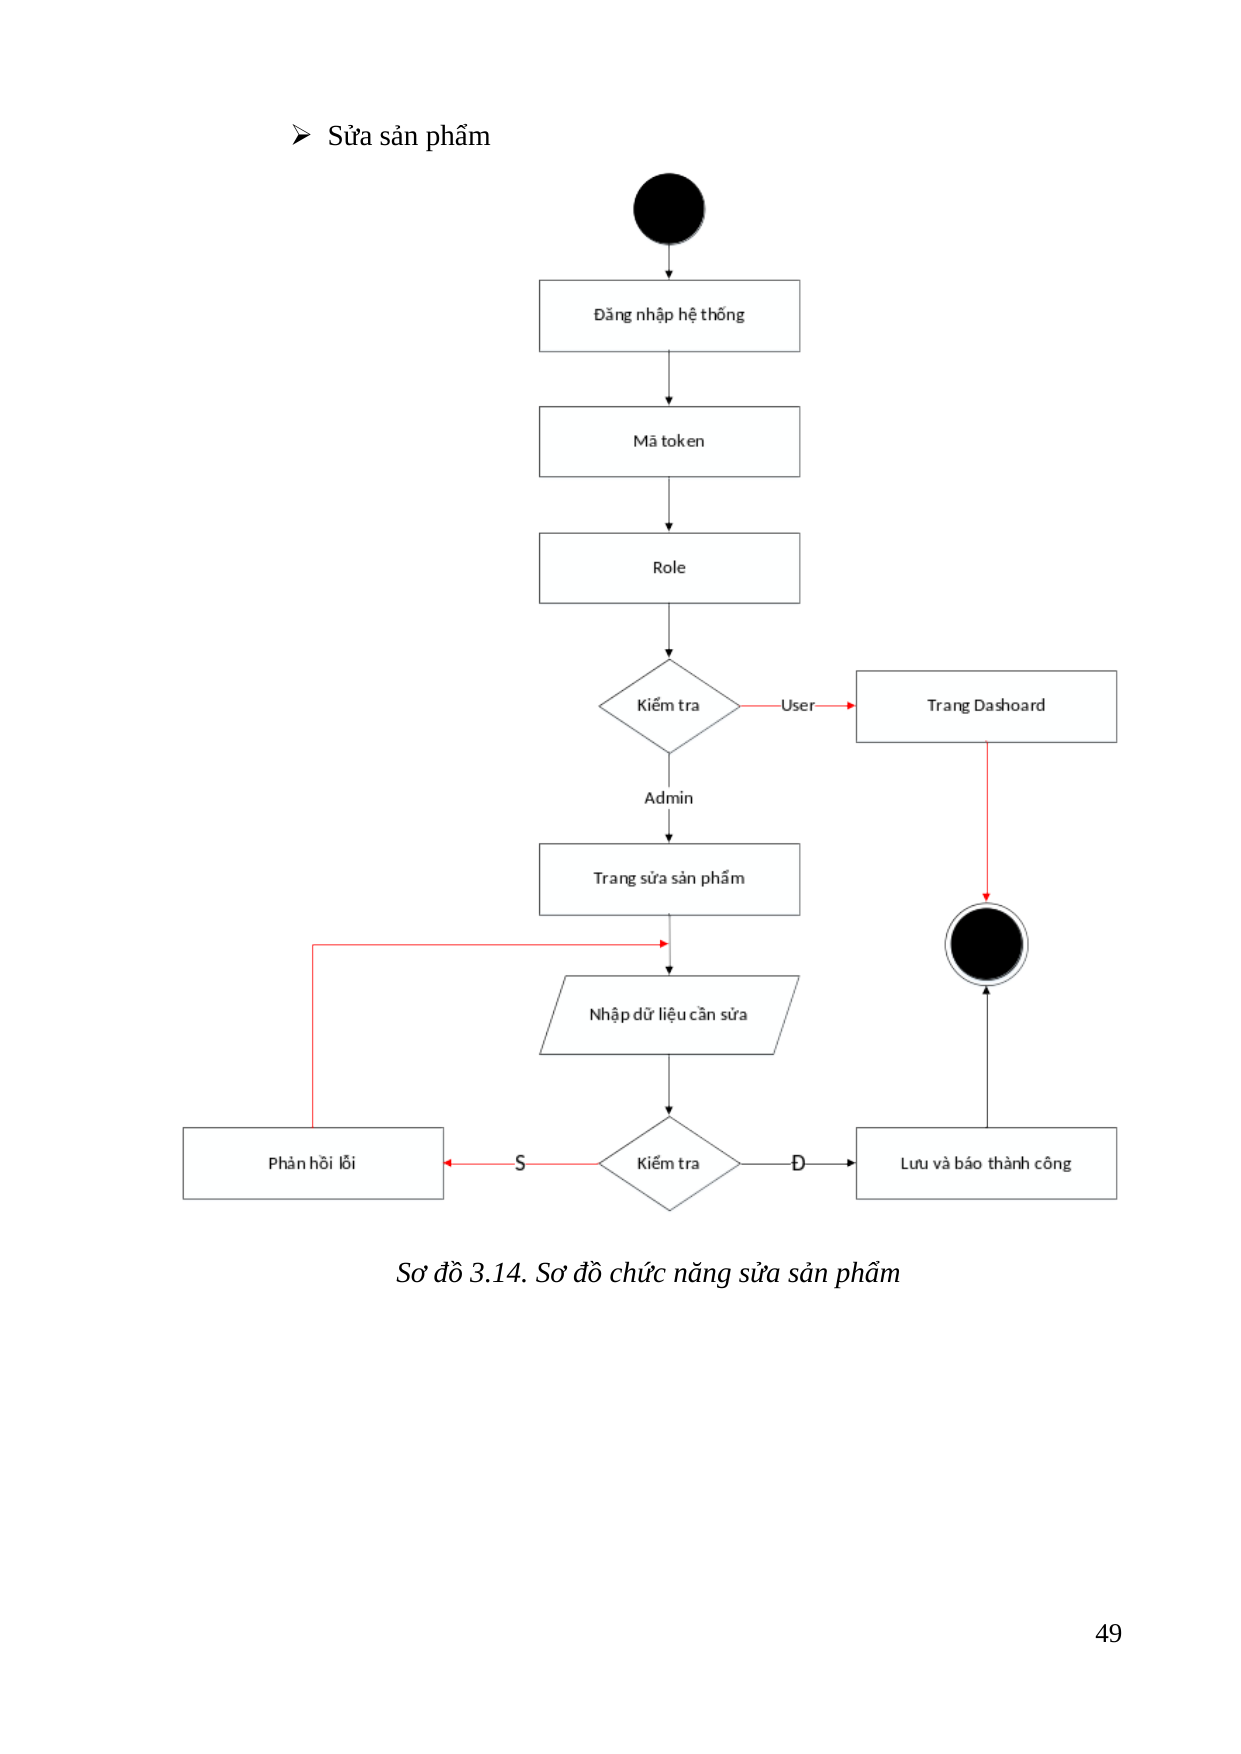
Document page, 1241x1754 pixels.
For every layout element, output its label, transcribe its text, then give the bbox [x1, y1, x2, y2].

subtitle Sơ đồ 3.14. Sơ đồ chức năng sửa sản phẩm [177, 1255, 1122, 1288]
list Sửa sản phẩm [290, 118, 1122, 152]
